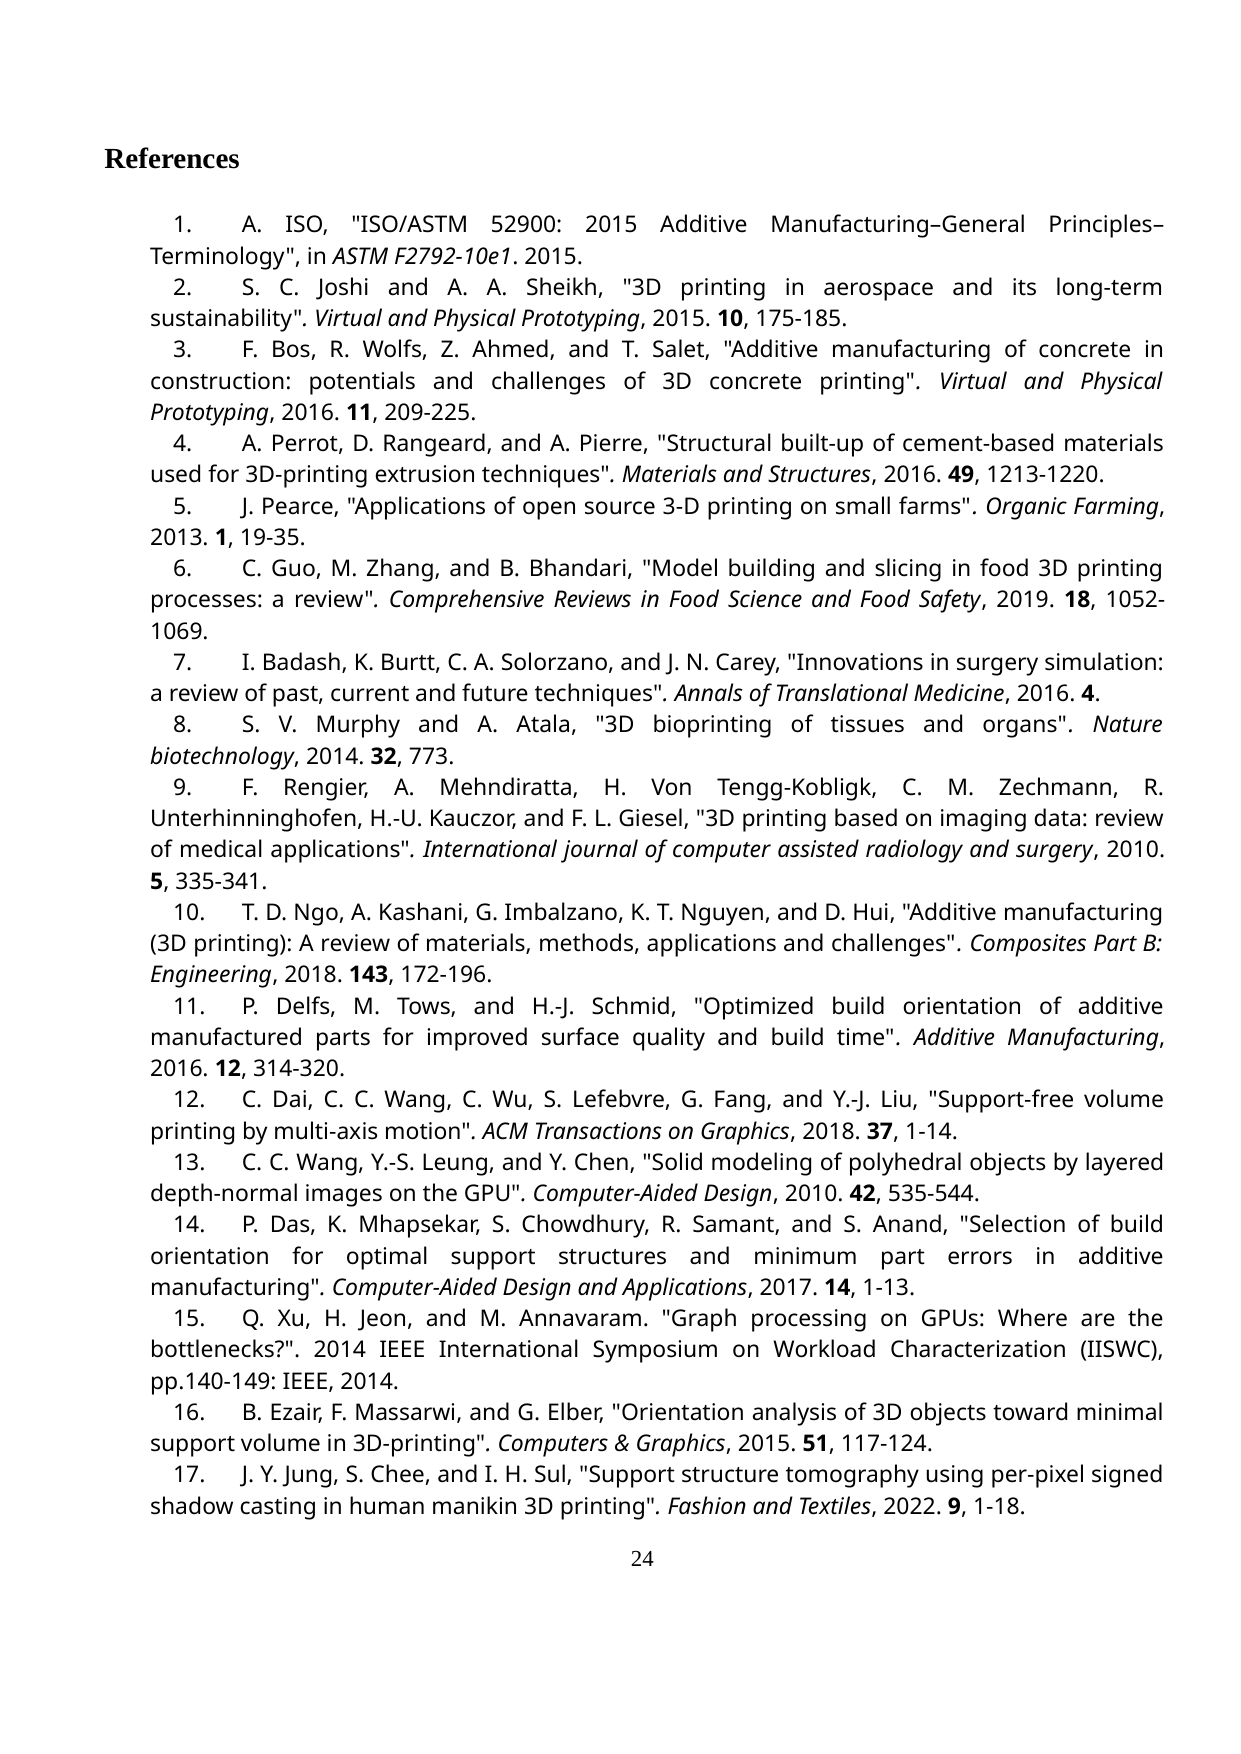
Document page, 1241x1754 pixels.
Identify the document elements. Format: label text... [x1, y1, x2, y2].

text 16. B. Ezair, F. Massarwi, and G. Elber, "Orientation analysis of 3D objects toward minimal support volume in 3D-printing". Computers & Graphics, 2015. 51, 117-124. [150, 1396, 1165, 1458]
text 5. J. Pearce, "Applications of open source 3-D printing on small farms". Organic Farming, 2013. 1, 19-35. [150, 489, 1165, 552]
text 2. S. C. Joshi and A. A. Sheikh, "3D printing in aerospace and its long-term sustainability". Virtual and Physical Prototyping, 2015. 10, 175-185. [150, 271, 1165, 333]
text 11. P. Delfs, M. Tows, and H.-J. Schmid, "Optimized build orientation of additive manufactured parts for improved surface quality and build time". Additive Manufacturing, 2016. 12, 314-320. [150, 989, 1165, 1083]
text 3. F. Bos, R. Wolfs, Z. Ahmed, and T. Salet, "Additive manufacturing of concrete in construction: potentials and challenges of 3D concrete printing". Virtual and Physical Prototyping, 2016. 11, 209-225. [150, 333, 1165, 427]
text 6. C. Guo, M. Zhang, and B. Bhandari, "Model building and slicing in food 3D printing processes: a review". Comprehensive Reviews in Food Science and Food Safety, 2019. 18, 1052-1069. [150, 552, 1165, 646]
text 8. S. V. Murphy and A. Atala, "3D bioprinting of tissues and organs". Nature biotechnology, 2014. 32, 773. [150, 708, 1165, 771]
text 14. P. Das, K. Mhapsekar, S. Chowdhury, R. Samant, and S. Anand, "Selection of build orientation for optimal support structures and minimum part errors in additive manufacturing". Computer-Aided Design and Applications, 2017. 14, 1-13. [150, 1208, 1165, 1302]
text 4. A. Perrot, D. Rangeard, and A. Pierre, "Structural built-up of cement-based materials used for 3D-printing extrusion techniques". Materials and Structures, 2016. 49, 1213-1220. [150, 427, 1165, 489]
subtitle References [104, 141, 1165, 175]
text 17. J. Y. Jung, S. Chee, and I. H. Sul, "Support structure tomography using per-pixel signed shadow casting in human manikin 3D printing". Fashion and Textiles, 2022. 9, 1-18. [150, 1458, 1165, 1521]
text 12. C. Dai, C. C. Wang, C. Wu, S. Lefebvre, G. Fang, and Y.-J. Liu, "Support-free volume printing by multi-axis motion". ACM Transactions on Graphics, 2018. 37, 1-14. [150, 1083, 1165, 1146]
text 13. C. C. Wang, Y.-S. Leung, and Y. Chen, "Solid modeling of polyhedral objects by layered depth-normal images on the GPU". Computer-Aided Design, 2010. 42, 535-544. [150, 1146, 1165, 1208]
text 15. Q. Xu, H. Jeon, and M. Annavaram. "Graph processing on GPUs: Where are the bottlenecks?". 2014 IEEE International Symposium on Workload Characterization (IISWC), pp.140-149: IEEE, 2014. [150, 1302, 1165, 1396]
text 1. A. ISO, "ISO/ASTM 52900: 2015 Additive Manufacturing–General Principles–Terminology", in ASTM F2792-10e1. 2015. [150, 208, 1165, 271]
text 10. T. D. Ngo, A. Kashani, G. Imbalzano, K. T. Nguyen, and D. Hui, "Additive manufacturing (3D printing): A review of materials, methods, applications and challenges". Composites Part B: Engineering, 2018. 143, 172-196. [150, 896, 1165, 989]
text 9. F. Rengier, A. Mehndiratta, H. Von Tengg-Kobligk, C. M. Zechmann, R. Unterhinninghofen, H.-U. Kauczor, and F. L. Giesel, "3D printing based on imaging data: review of medical applications". International journal of computer assisted radiology and surgery, 2010. 5, 335-341. [150, 771, 1165, 896]
text 7. I. Badash, K. Burtt, C. A. Solorzano, and J. N. Carey, "Innovations in surgery simulation: a review of past, current and future techniques". Annals of Translational Medicine, 2016. 4. [150, 646, 1165, 708]
